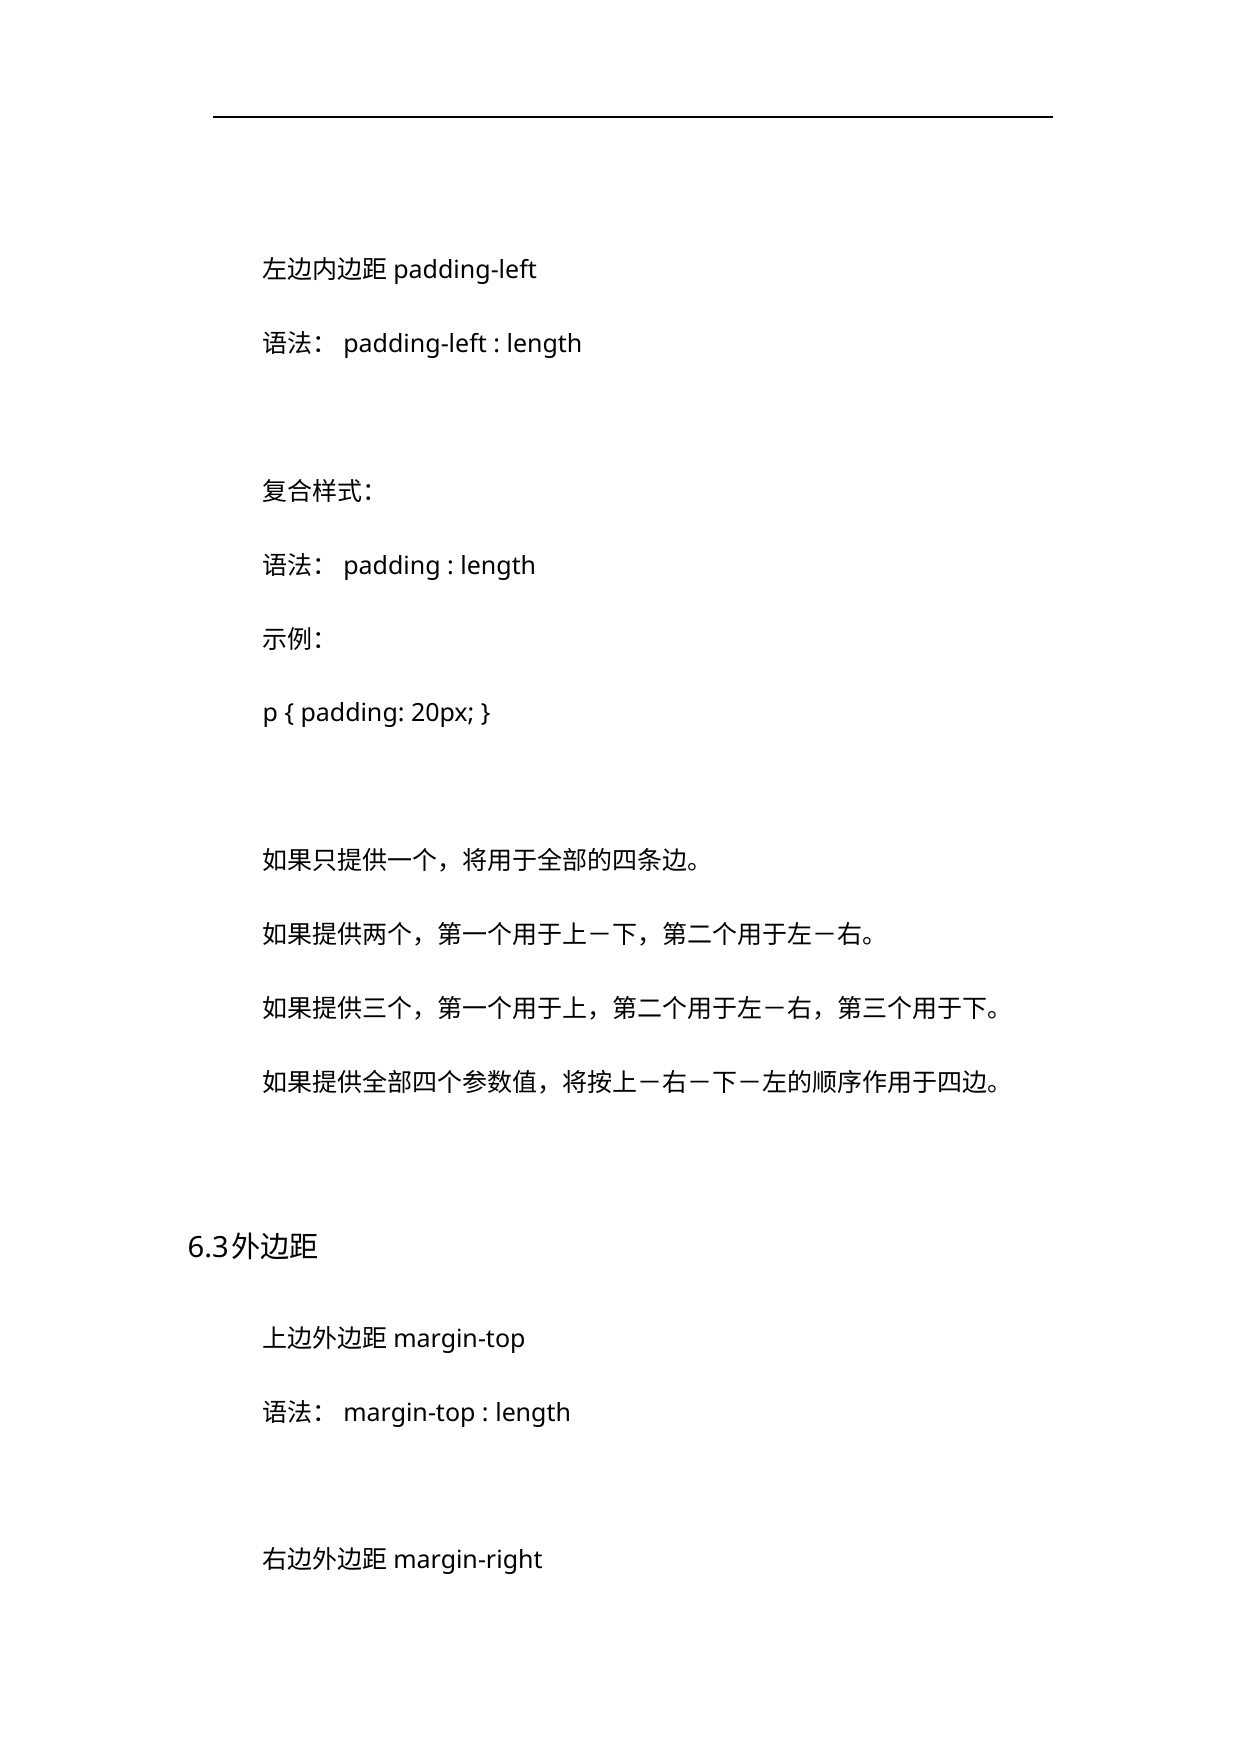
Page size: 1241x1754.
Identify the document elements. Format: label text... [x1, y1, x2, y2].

text 语法： padding-left : length [212, 309, 1053, 374]
text 如果只提供一个，将用于全部的四条边。 [212, 826, 1053, 891]
text 左边内边距 padding-left [212, 235, 1053, 300]
subtitle 外边距 [187, 1212, 1053, 1277]
text 右边外边距 margin-right [212, 1525, 1053, 1590]
text 如果提供全部四个参数值，将按上－右－下－左的顺序作用于四边。 [212, 1048, 1053, 1113]
text 语法： margin-top : length [212, 1378, 1053, 1443]
text 如果提供两个，第一个用于上－下，第二个用于左－右。 [212, 900, 1053, 965]
text 示例： [212, 605, 1053, 670]
text 复合样式： [212, 457, 1053, 522]
text 上边外边距 margin-top [212, 1304, 1053, 1369]
text 语法： padding : length [212, 531, 1053, 596]
text 如果提供三个，第一个用于上，第二个用于左－右，第三个用于下。 [212, 974, 1053, 1039]
text p { padding: 20px; } [212, 679, 1053, 744]
